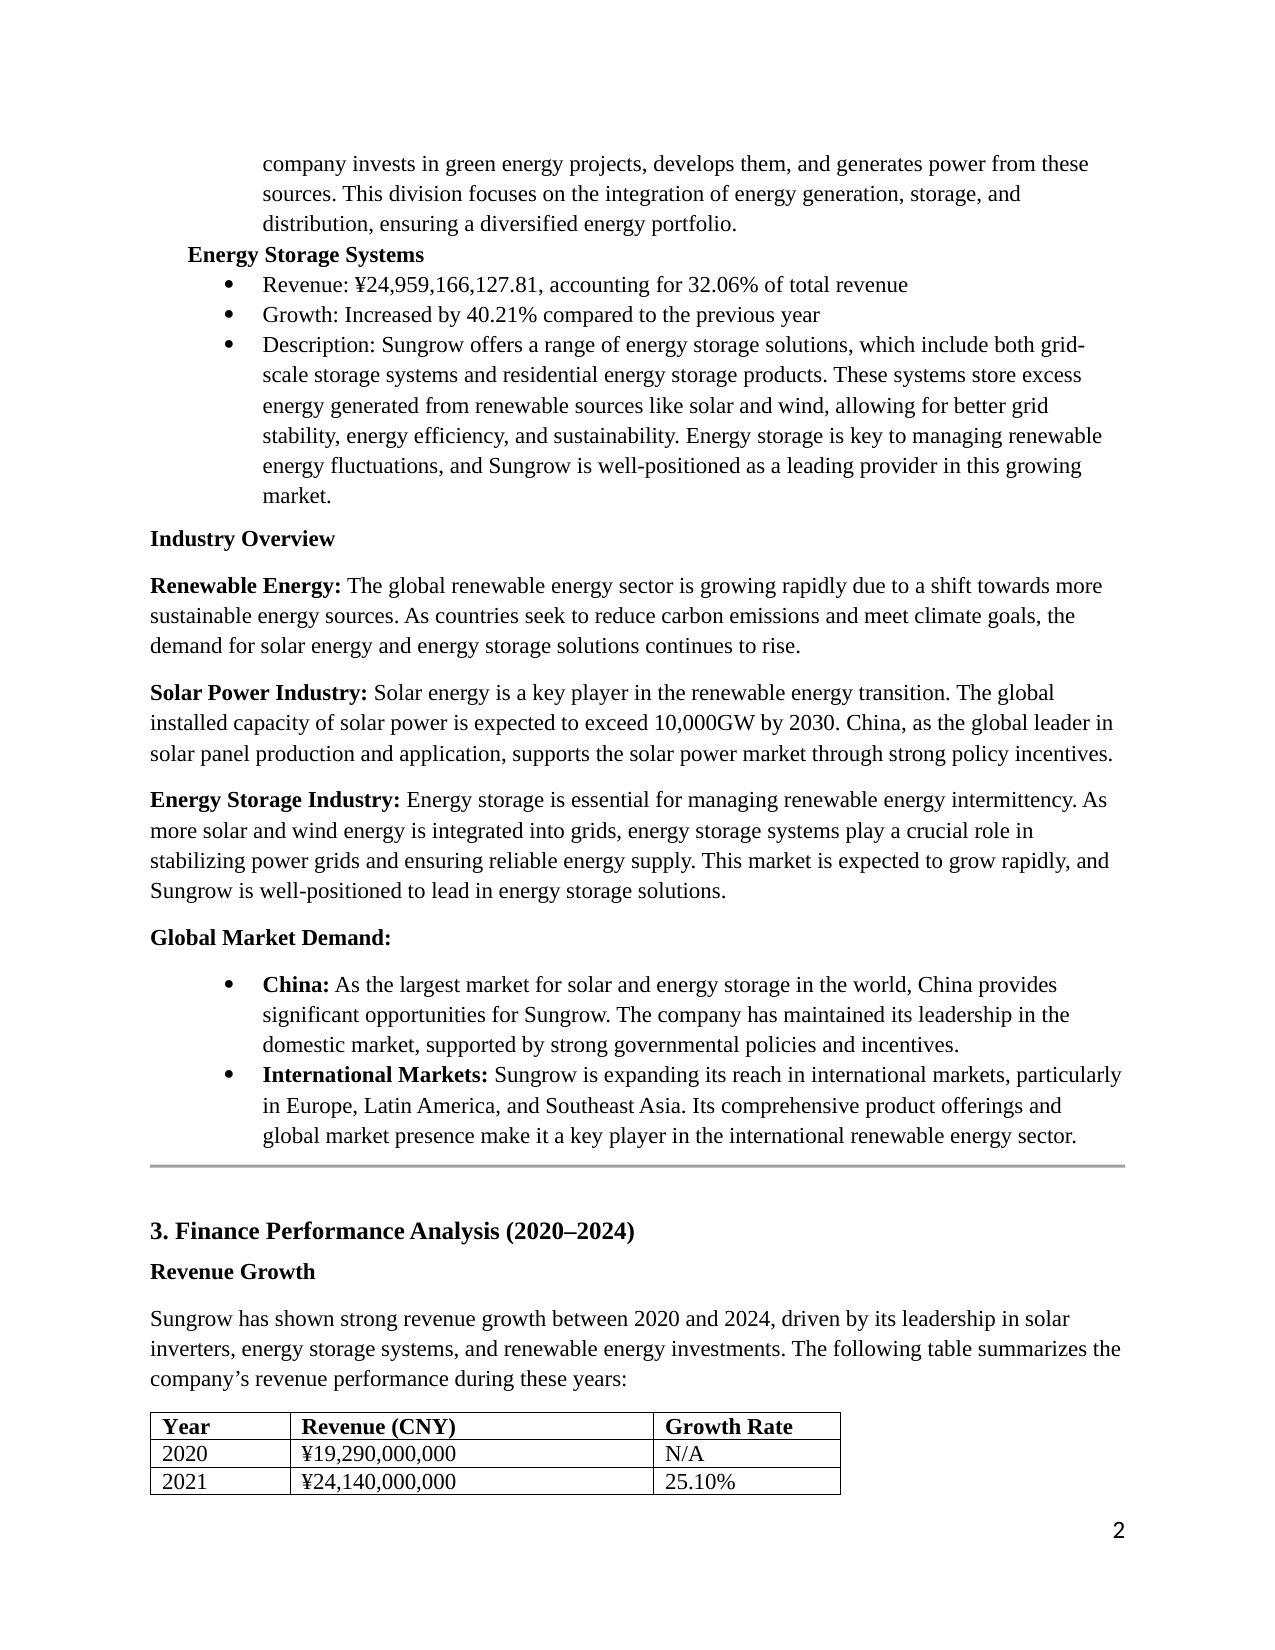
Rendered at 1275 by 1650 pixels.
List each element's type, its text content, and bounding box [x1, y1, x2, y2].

list Growth: Increased by 40.21% compared to the previous year [225, 301, 1125, 327]
text Energy Storage Industry: Energy storage is essential for managing renewable energy intermittency. As more solar and wind energy is integrated into grids, energy storage systems play a crucial role in stabilizing power grids and ensuring reliable energy supply. This market is expected to grow rapidly, and Sungrow is well-positioned to lead in energy storage solutions. [150, 786, 1125, 903]
table_cell 2021 [151, 1468, 290, 1494]
text Revenue Growth [150, 1258, 1125, 1284]
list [225, 150, 1125, 237]
list Revenue: ¥24,959,166,127.81, accounting for 32.06% of total revenue [225, 271, 1125, 297]
subtitle 3. Finance Performance Analysis (2020–2024) [150, 1216, 1125, 1245]
list International Markets: Sungrow is expanding its reach in international markets, particularly in Europe, Latin America, and Southeast Asia. Its comprehensive product offerings and global market presence make it a key player in the international renewable energy sector. [225, 1061, 1125, 1148]
table_cell ¥19,290,000,000 [291, 1440, 653, 1467]
text Sungrow has shown strong revenue growth between 2020 and 2024, driven by its leadership in solar inverters, energy storage systems, and renewable energy investments. The following table summarizes the company’s revenue performance during these years: [150, 1305, 1125, 1391]
table_cell ¥24,140,000,000 [291, 1468, 653, 1494]
table_header Growth Rate [654, 1413, 840, 1439]
table_cell N/A [654, 1440, 840, 1467]
text Renewable Energy: The global renewable energy sector is growing rapidly due to a shift towards more sustainable energy sources. As countries seek to reduce carbon emissions and meet climate goals, the demand for solar energy and energy storage solutions continues to rise. [150, 572, 1125, 659]
text Global Market Demand: [150, 924, 1125, 950]
table_cell 2020 [151, 1440, 290, 1467]
text Solar Power Industry: Solar energy is a key player in the renewable energy transition. The global installed capacity of solar power is expected to exceed 10,000GW by 2030. China, as the global leader in solar panel production and application, supports the solar power market through strong policy incentives. [150, 679, 1125, 766]
list Description: Sungrow offers a range of energy storage solutions, which include both grid-scale storage systems and residential energy storage products. These systems store excess energy generated from renewable sources like solar and wind, allowing for better grid stability, energy efficiency, and sustainability. Energy storage is key to managing renewable energy fluctuations, and Sungrow is well-positioned as a leading provider in this growing market. [225, 331, 1125, 509]
table_header Year [151, 1413, 290, 1439]
text Industry Overview [150, 525, 1125, 551]
table_cell 25.10% [654, 1468, 840, 1494]
table_header Revenue (CNY) [291, 1413, 653, 1439]
list Energy Storage Systems [187, 241, 1125, 267]
list China: As the largest market for solar and energy storage in the world, China provides significant opportunities for Sungrow. The company has maintained its leadership in the domestic market, supported by strong governmental policies and incentives. [225, 971, 1125, 1058]
